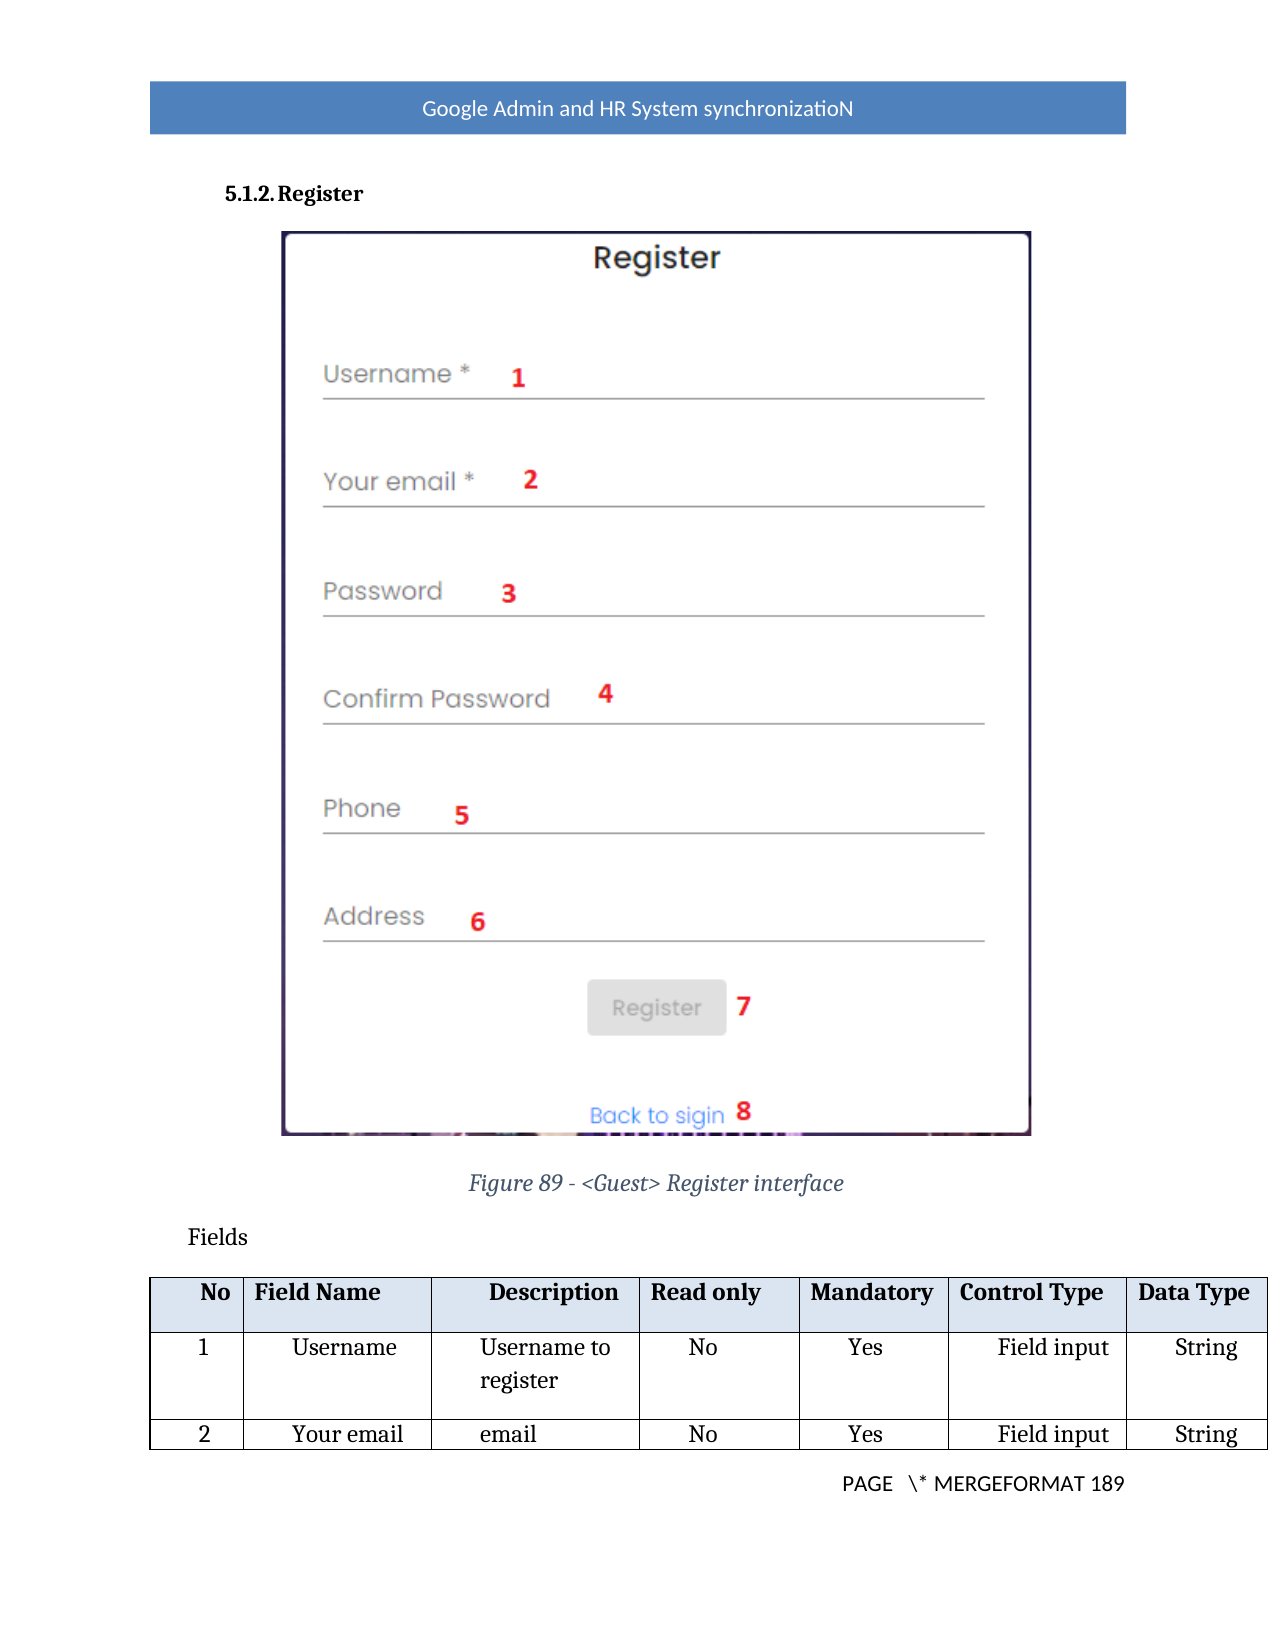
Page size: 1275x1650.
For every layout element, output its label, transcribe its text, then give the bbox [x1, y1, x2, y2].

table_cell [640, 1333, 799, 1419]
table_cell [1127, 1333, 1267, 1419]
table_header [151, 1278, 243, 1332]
text Figure 89 - <Guest> Register interface [187, 1169, 1125, 1198]
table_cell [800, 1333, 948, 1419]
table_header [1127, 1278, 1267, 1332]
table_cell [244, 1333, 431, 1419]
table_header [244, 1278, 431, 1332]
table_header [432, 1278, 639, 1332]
picture [281, 231, 1032, 1136]
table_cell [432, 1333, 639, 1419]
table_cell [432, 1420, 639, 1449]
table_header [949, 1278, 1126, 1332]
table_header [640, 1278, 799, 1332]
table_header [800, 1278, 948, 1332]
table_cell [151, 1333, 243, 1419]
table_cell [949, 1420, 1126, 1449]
subtitle Register [225, 181, 1125, 207]
text Fields [187, 1223, 1125, 1252]
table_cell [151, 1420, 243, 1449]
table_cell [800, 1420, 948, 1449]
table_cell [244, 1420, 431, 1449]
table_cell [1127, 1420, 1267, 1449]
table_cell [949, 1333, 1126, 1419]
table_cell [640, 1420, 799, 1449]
